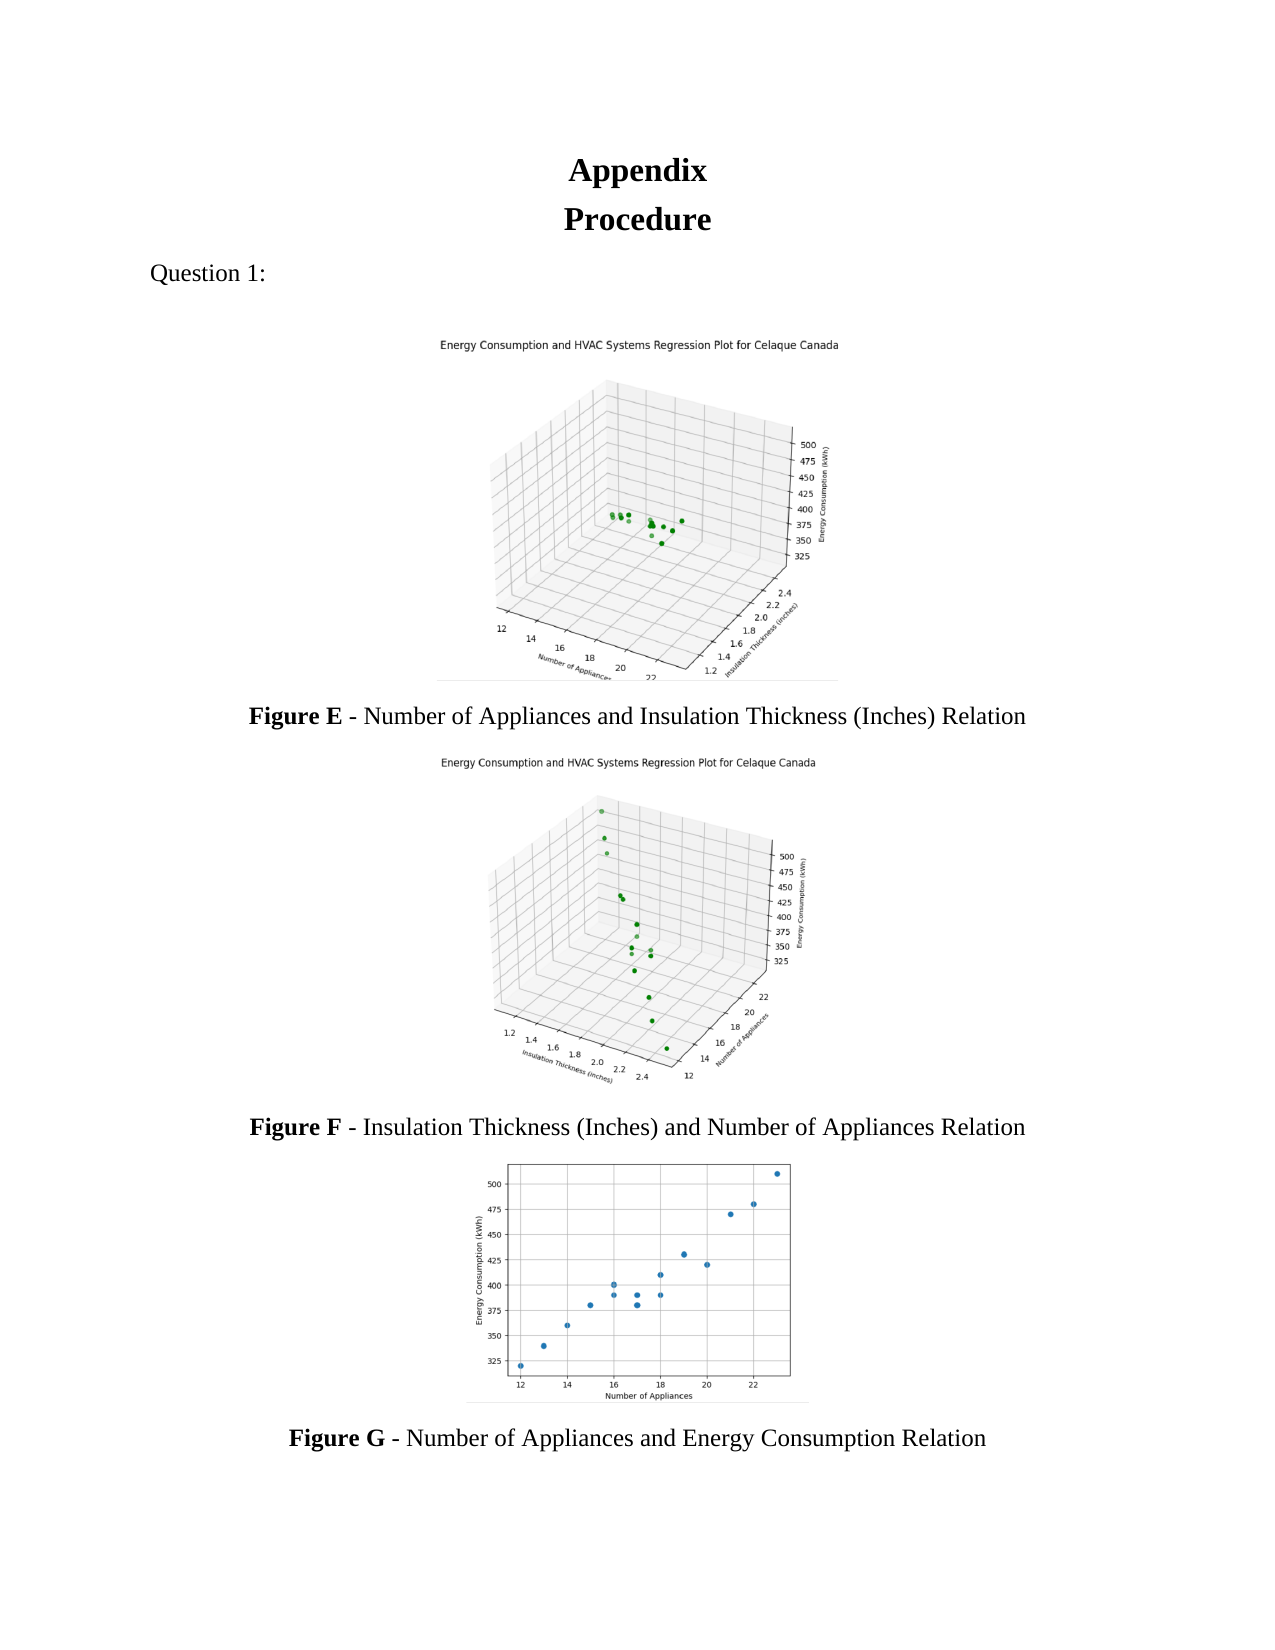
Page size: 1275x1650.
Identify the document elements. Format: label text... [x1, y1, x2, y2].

text Figure BB - Number of Appliances and Energy Consumption Relation [150, 1423, 1125, 1452]
subtitle Appendix [150, 150, 1125, 188]
picture [466, 1161, 809, 1405]
text Procedure [150, 200, 1125, 238]
picture [431, 750, 844, 1094]
picture [436, 331, 839, 682]
text Figure N - Number of Appliances and Insulation Thickness (Inches) Relation [150, 701, 1125, 729]
text Figure T - Insulation Thickness (Inches) and Number of Appliances Relation [150, 1112, 1125, 1141]
text Question 1: [150, 258, 1125, 286]
